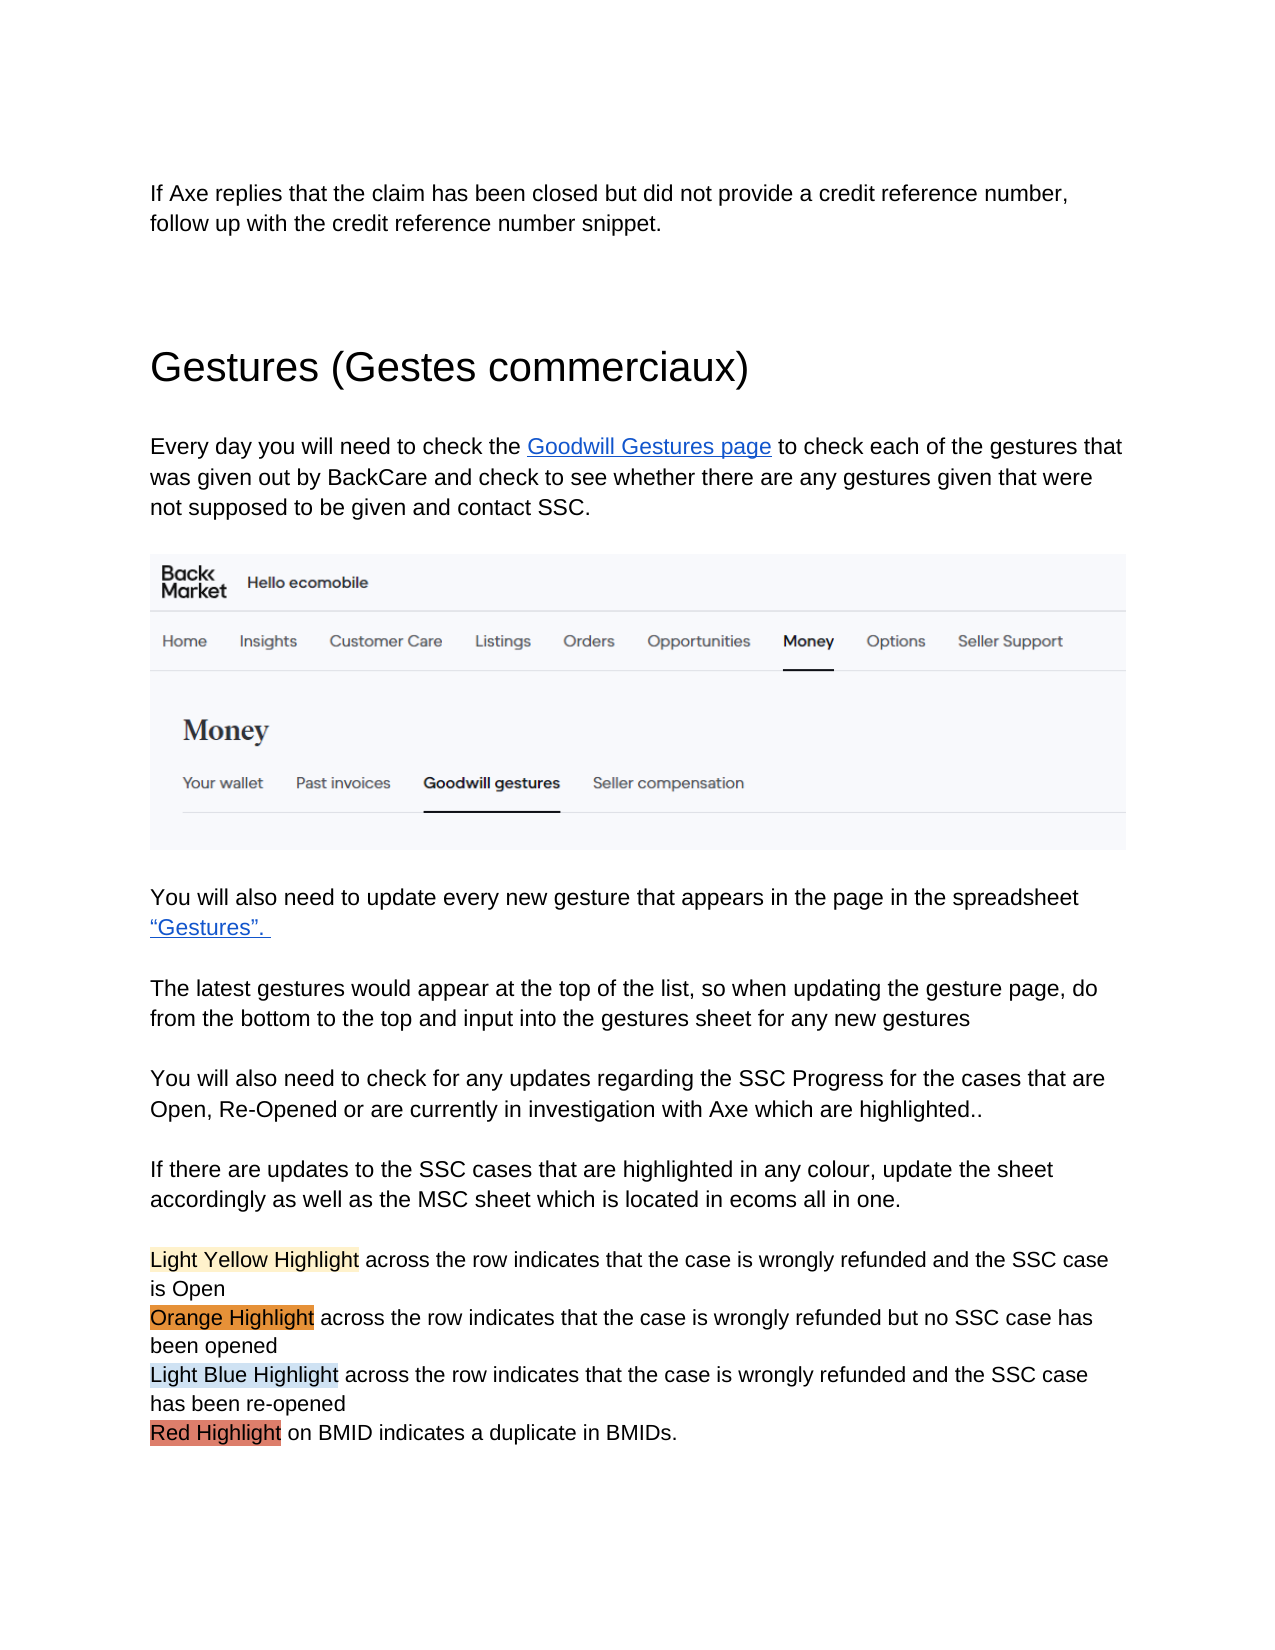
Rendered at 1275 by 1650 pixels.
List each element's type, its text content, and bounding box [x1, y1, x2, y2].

picture [150, 554, 1126, 850]
text If Axe replies that the claim has been closed but did not provide a credit reference number, follow up with the credit reference number snippet. [150, 180, 1125, 237]
text Every day you will need to check the Goodwill Gestures page to check each of the gestures that was given out by BackCare and check to see whether there are any gestures given that were not supposed to be given and contact SSC. You will also need to update every new gesture that appears in the page in the spreadsheet “Gestures”. The latest gestures would appear at the top of the list, so when updating the gesture page, do from the bottom to the top and input into the gestures sheet for any new gestures You will also need to check for any updates regarding the SSC Progress for the cases that are Open, Re-Opened or are currently in investigation with Axe which are highlighted.. If there are updates to the SSC cases that are highlighted in any colour, update the sheet accordingly as well as the MSC sheet which is located in ecoms all in one. [150, 403, 1125, 554]
subtitle Gestures (Gestes commerciaux) [150, 343, 1125, 391]
text Every day you will need to check the Goodwill Gestures page to check each of the gestures that was given out by BackCare and check to see whether there are any gestures given that were not supposed to be given and contact SSC. You will also need to update every new gesture that appears in the page in the spreadsheet “Gestures”. The latest gestures would appear at the top of the list, so when updating the gesture page, do from the bottom to the top and input into the gestures sheet for any new gestures You will also need to check for any updates regarding the SSC Progress for the cases that are Open, Re-Opened or are currently in investigation with Axe which are highlighted.. If there are updates to the SSC cases that are highlighted in any colour, update the sheet accordingly as well as the MSC sheet which is located in ecoms all in one. [150, 850, 1125, 1213]
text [150, 1216, 1125, 1446]
